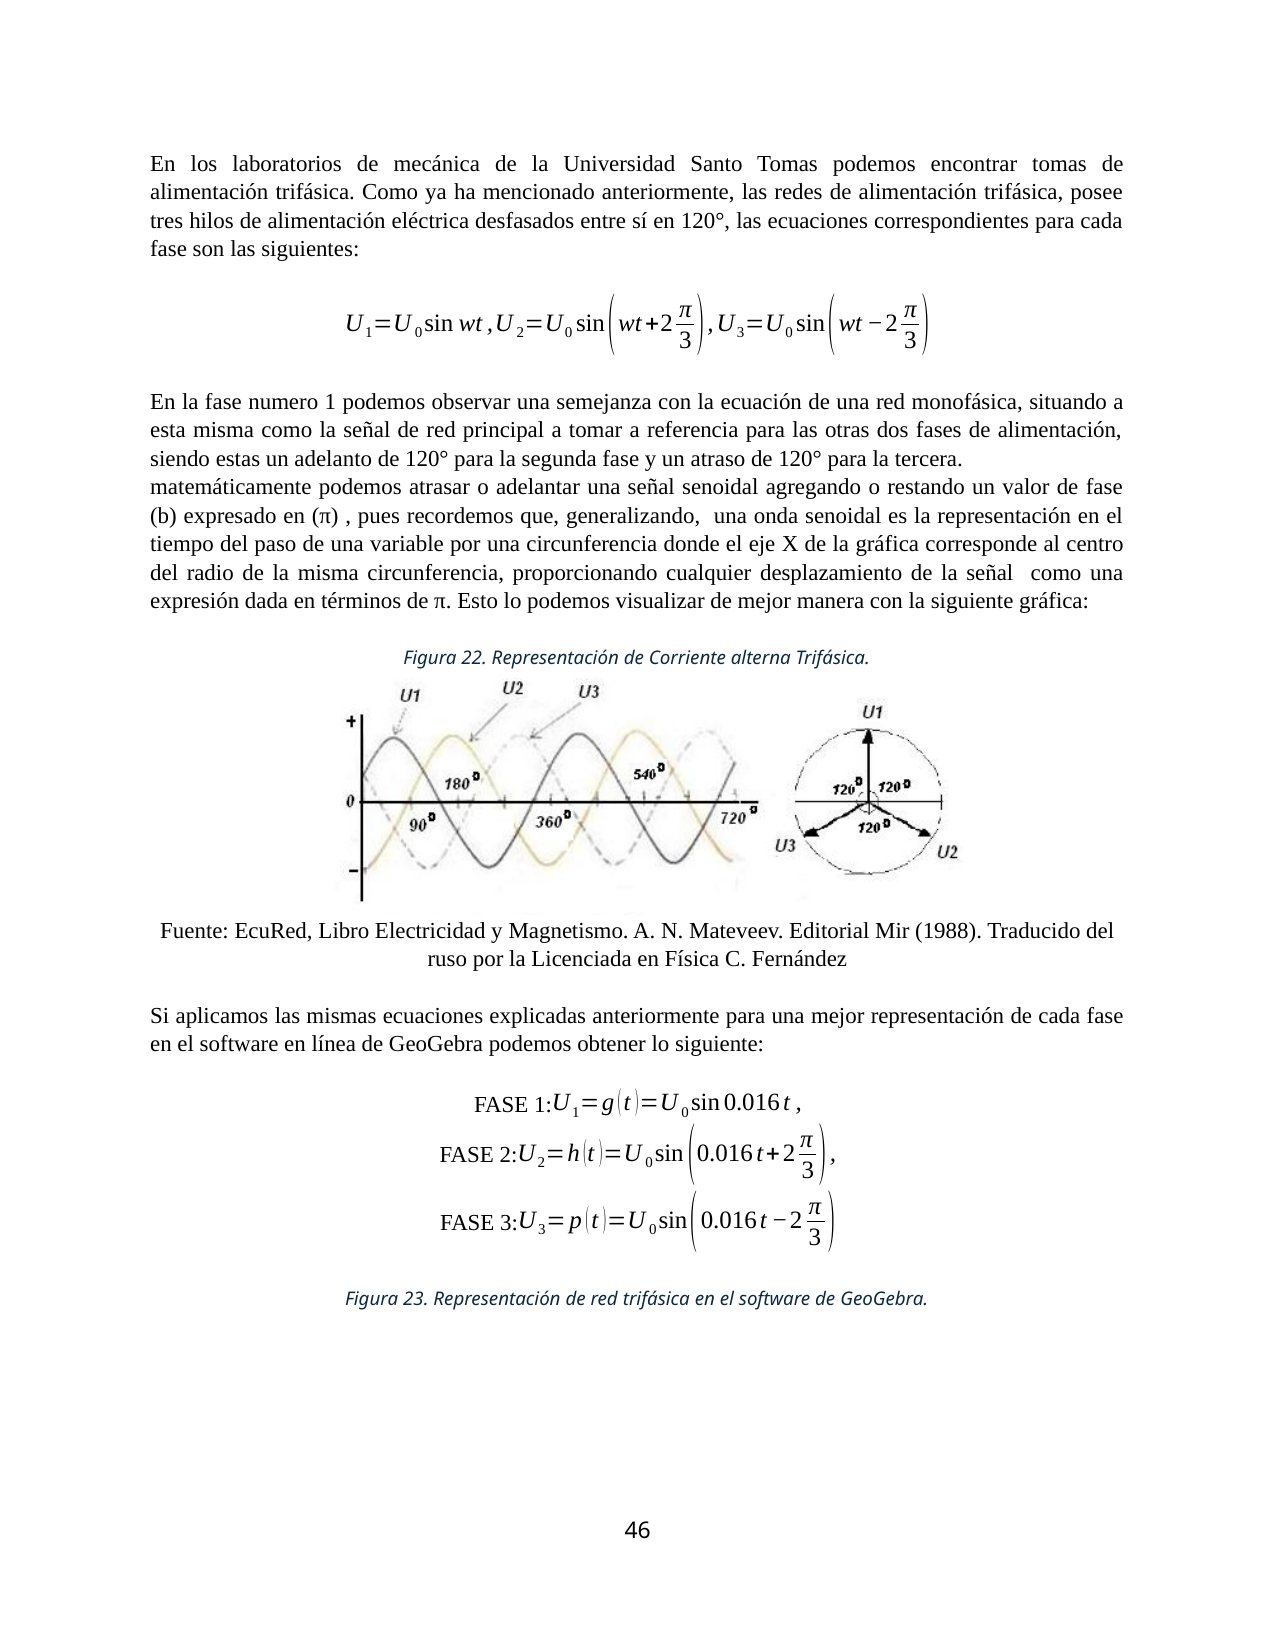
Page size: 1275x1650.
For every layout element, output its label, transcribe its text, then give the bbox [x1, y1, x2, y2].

text Si aplicamos las mismas ecuaciones explicadas anteriormente para una mejor representación de cada fase en el software en línea de GeoGebra podemos obtener lo siguiente: [150, 1002, 1125, 1057]
text En los laboratorios de mecánica de la Universidad Santo Tomas podemos encontrar tomas de alimentación trifásica. Como ya ha mencionado anteriormente, las redes de alimentación trifásica, posee tres hilos de alimentación eléctrica desfasados entre sí en 120°, las ecuaciones correspondientes para cada fase son las siguientes: [150, 150, 1125, 262]
text Fuente: EcuRed, Libro Electricidad y Magnetismo. A. N. Mateveev. Editorial Mir (1988). Traducido del ruso por la Licenciada en Física C. Fernández [150, 917, 1125, 972]
text En la fase numero 1 podemos observar una semejanza con la ecuación de una red monofásica, situando a esta misma como la señal de red principal a tomar a referencia para las otras dos fases de alimentación, siendo estas un adelanto de 120° para la segunda fase y un atraso de 120° para la tercera. [150, 388, 1125, 471]
text Figura 23. Representación de red trifásica en el software de GeoGebra. [150, 1285, 1125, 1310]
text FASE 1: [150, 1087, 1125, 1120]
text FASE 2: [150, 1122, 1125, 1187]
text Figura 22. Representación de Corriente alterna Trifásica. [150, 644, 1125, 669]
picture [310, 669, 965, 915]
text FASE 3: [150, 1189, 1125, 1254]
text matemáticamente podemos atrasar o adelantar una señal senoidal agregando o restando un valor de fase (b) expresado en (π) , pues recordemos que, generalizando, una onda senoidal es la representación en el tiempo del paso de una variable por una circunferencia donde el eje X de la gráfica corresponde al centro del radio de la misma circunferencia, proporcionando cualquier desplazamiento de la señal como una expresión dada en términos de π. Esto lo podemos visualizar de mejor manera con la siguiente gráfica: [150, 473, 1125, 613]
